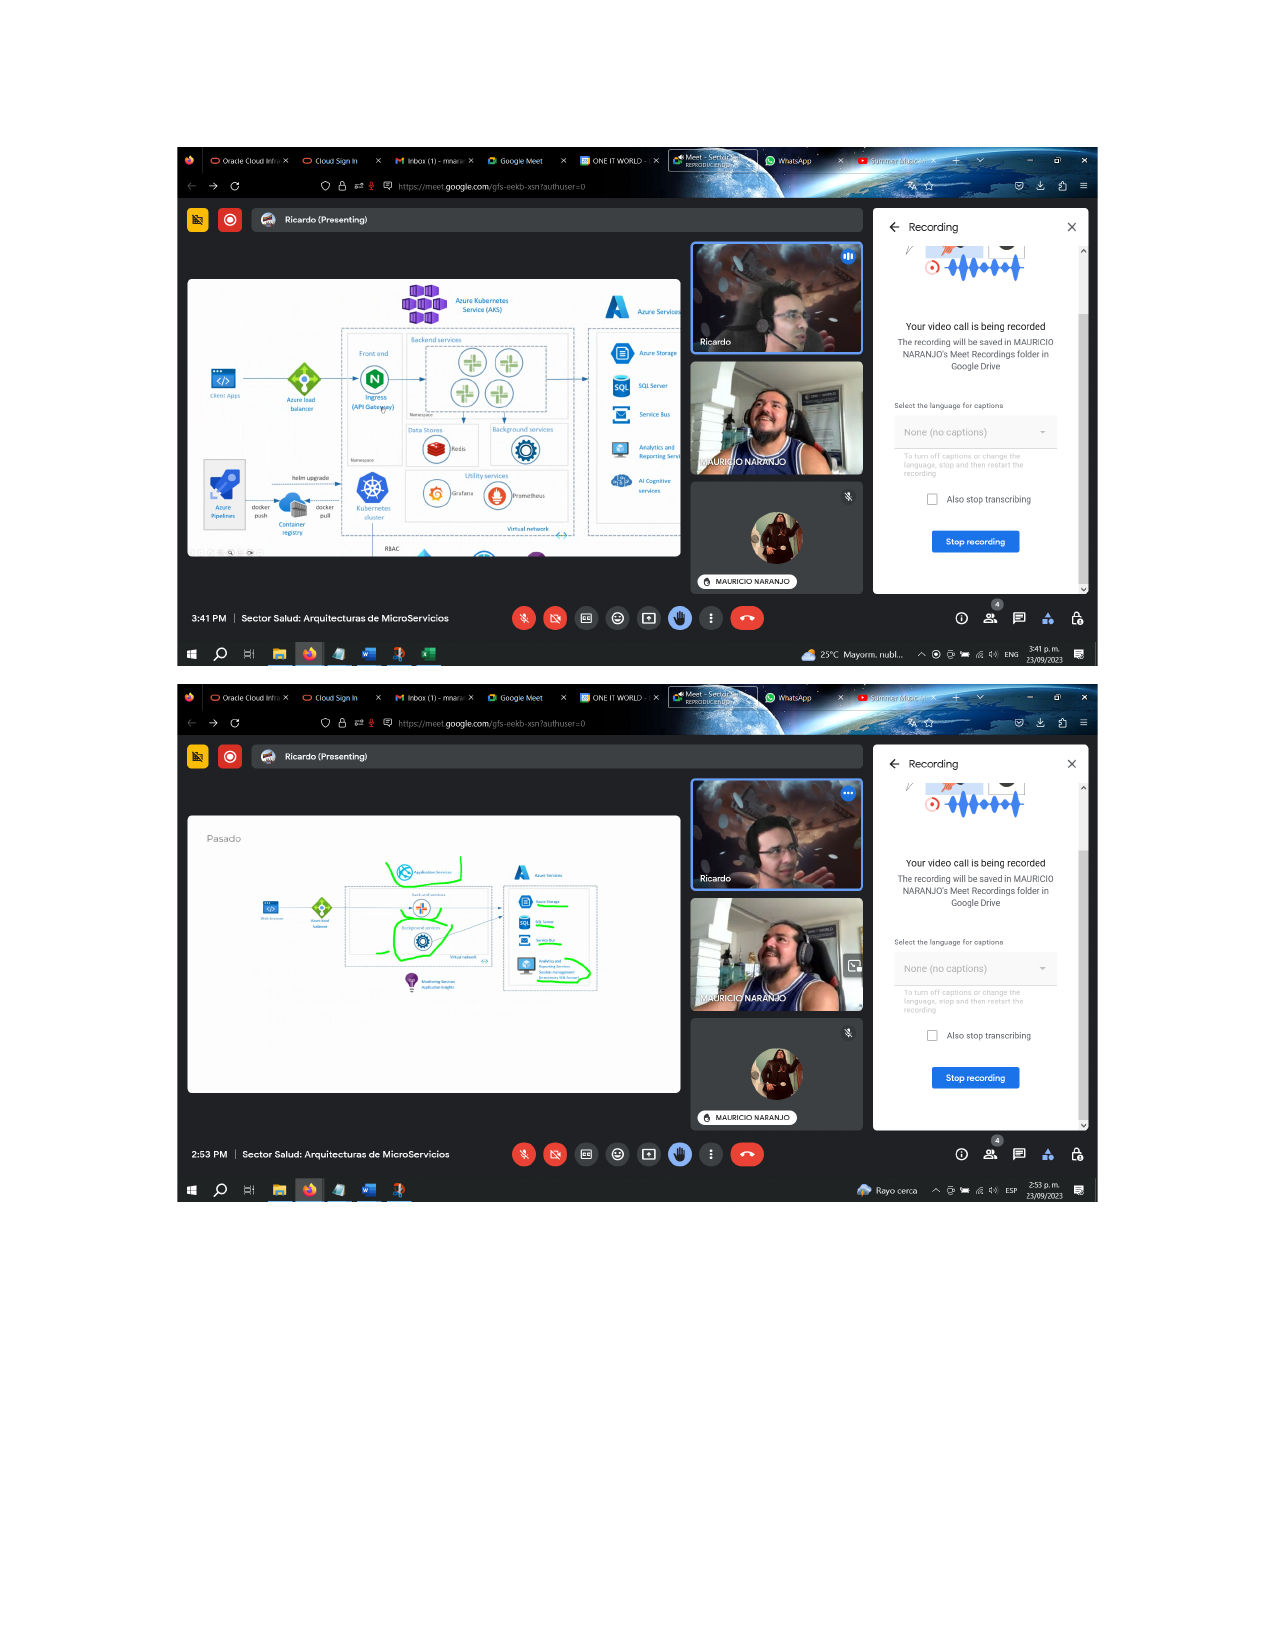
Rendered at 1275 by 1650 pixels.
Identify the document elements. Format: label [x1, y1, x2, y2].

picture [177, 684, 1098, 1202]
picture [177, 147, 1098, 666]
